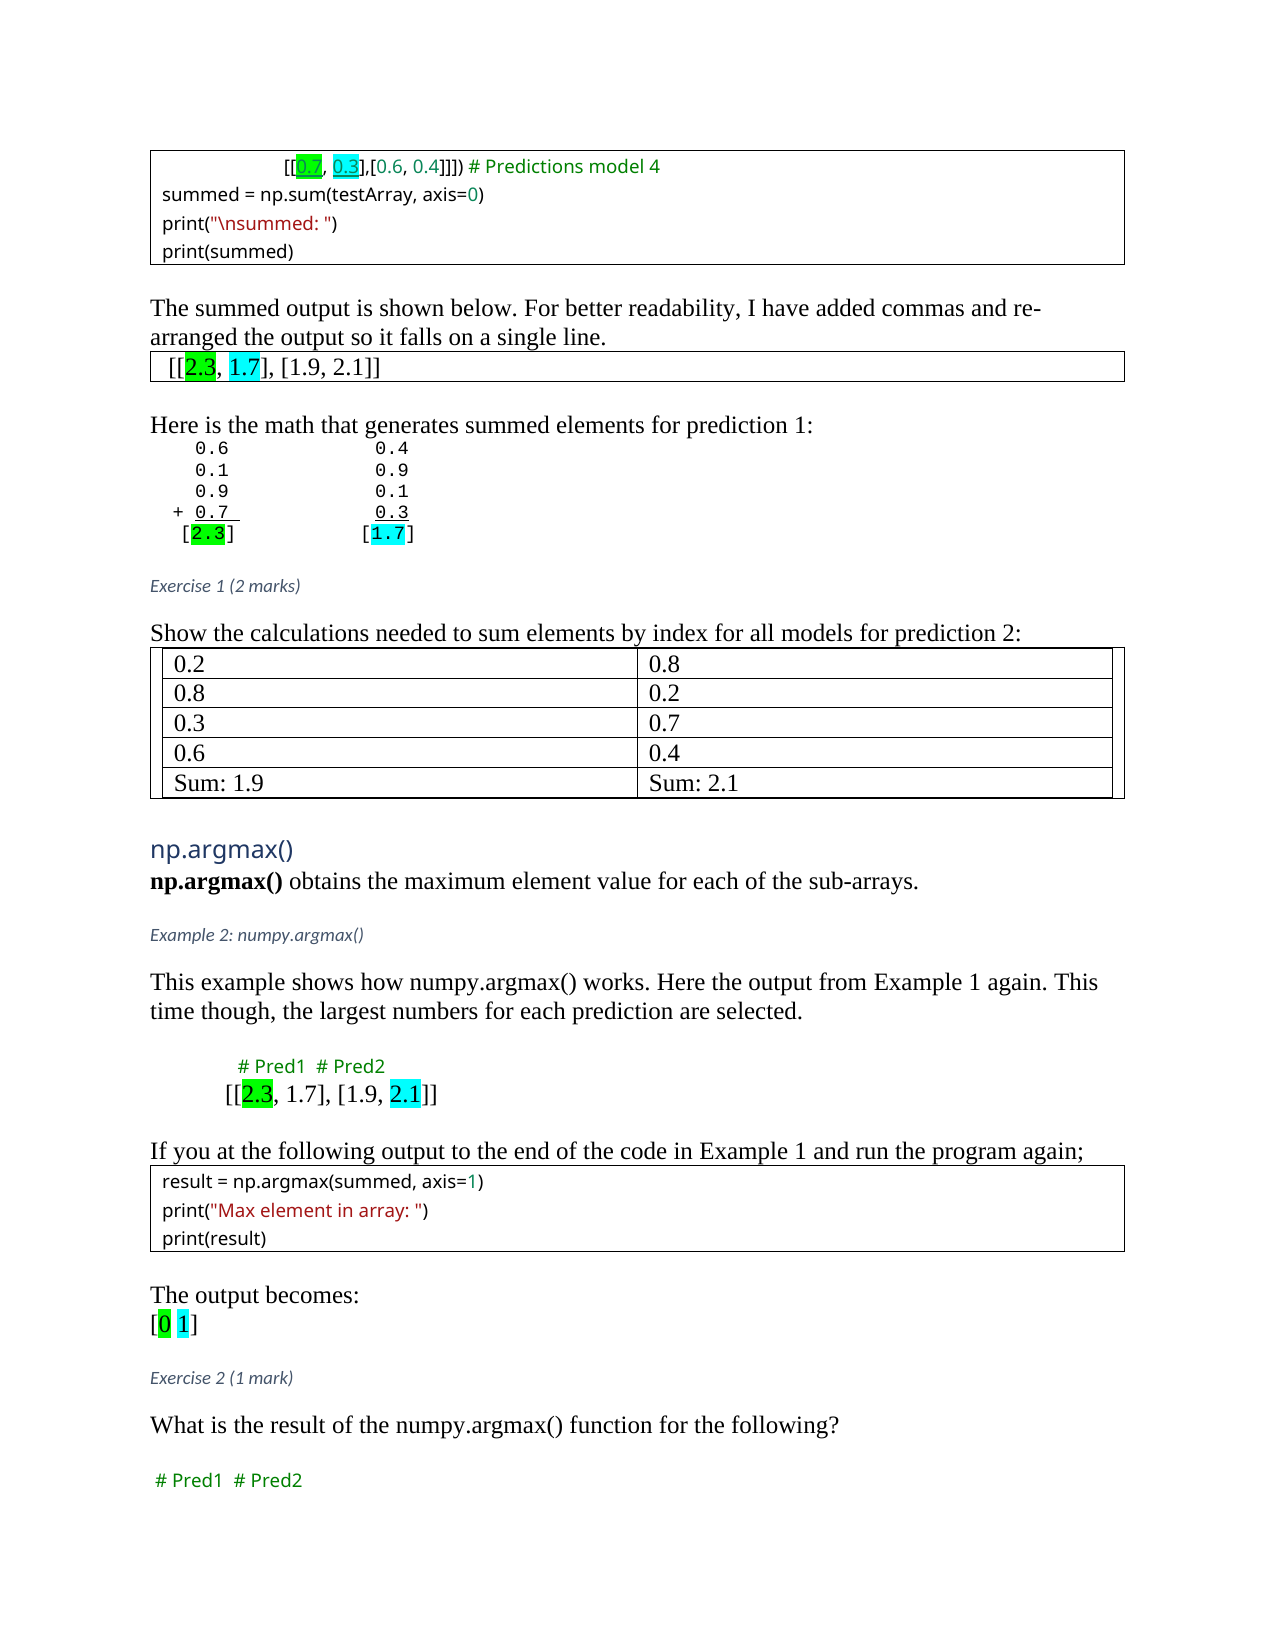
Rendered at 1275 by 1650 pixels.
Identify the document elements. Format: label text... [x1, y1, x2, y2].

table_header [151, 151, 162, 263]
text # Pred1 # Pred2 [150, 1468, 1125, 1493]
table_header [638, 649, 1112, 678]
table_header [1113, 648, 1124, 798]
text [[2.3, 1.7], [1.9, 2.1]] [421, 1079, 1125, 1108]
table_header [638, 768, 1112, 797]
text [0 1] [189, 1309, 1125, 1338]
text [[2.3, 1.7], [1.9, 2.1]] [273, 1079, 390, 1108]
text If you at the following output to the end of the code in Example 1 and run the program again; [150, 1136, 1125, 1165]
text [2.3] [1.7] [405, 524, 1125, 545]
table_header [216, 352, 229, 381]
table_header [638, 708, 1112, 737]
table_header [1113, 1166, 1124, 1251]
table_header [163, 738, 637, 767]
text 0.6 0.4 [150, 439, 1125, 460]
text np.argmax() obtains the maximum element value for each of the sub-arrays. [150, 866, 1125, 894]
text 0.9 0.1 [150, 482, 1125, 503]
table_header [163, 708, 637, 737]
table_header [163, 768, 637, 797]
text This example shows how numpy.argmax() works. Here the output from Example 1 again. This time though, the largest numbers for each prediction are selected. [150, 967, 1125, 1024]
table_header [[2.3, 1.7], [1.9, 2.1]] [260, 352, 1124, 381]
text Here is the math that generates summed elements for prediction 1: [150, 382, 1125, 439]
table_header [638, 738, 1112, 767]
table_header [151, 648, 162, 798]
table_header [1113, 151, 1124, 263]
table_header [638, 679, 1112, 707]
table_header [163, 679, 637, 707]
text The output becomes: [150, 1280, 1125, 1309]
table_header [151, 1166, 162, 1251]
table_header [163, 649, 637, 678]
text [150, 1410, 1125, 1439]
text 0.1 0.9 [150, 460, 1125, 482]
text [2.3] [1.7] [150, 524, 191, 545]
text [2.3] [1.7] [225, 524, 371, 545]
text # Pred1 # Pred2 [150, 1053, 1125, 1079]
text The summed output is shown below. For better readability, I have added commas and re-arranged the output so it falls on a single line. [150, 293, 1125, 351]
subtitle np.argmax() [150, 832, 1125, 866]
text [[2.3, 1.7], [1.9, 2.1]] [150, 1079, 242, 1108]
text + 0.7 0.3 [150, 503, 1125, 524]
text Show the calculations needed to sum elements by index for all models for prediction 2: [150, 618, 1125, 647]
